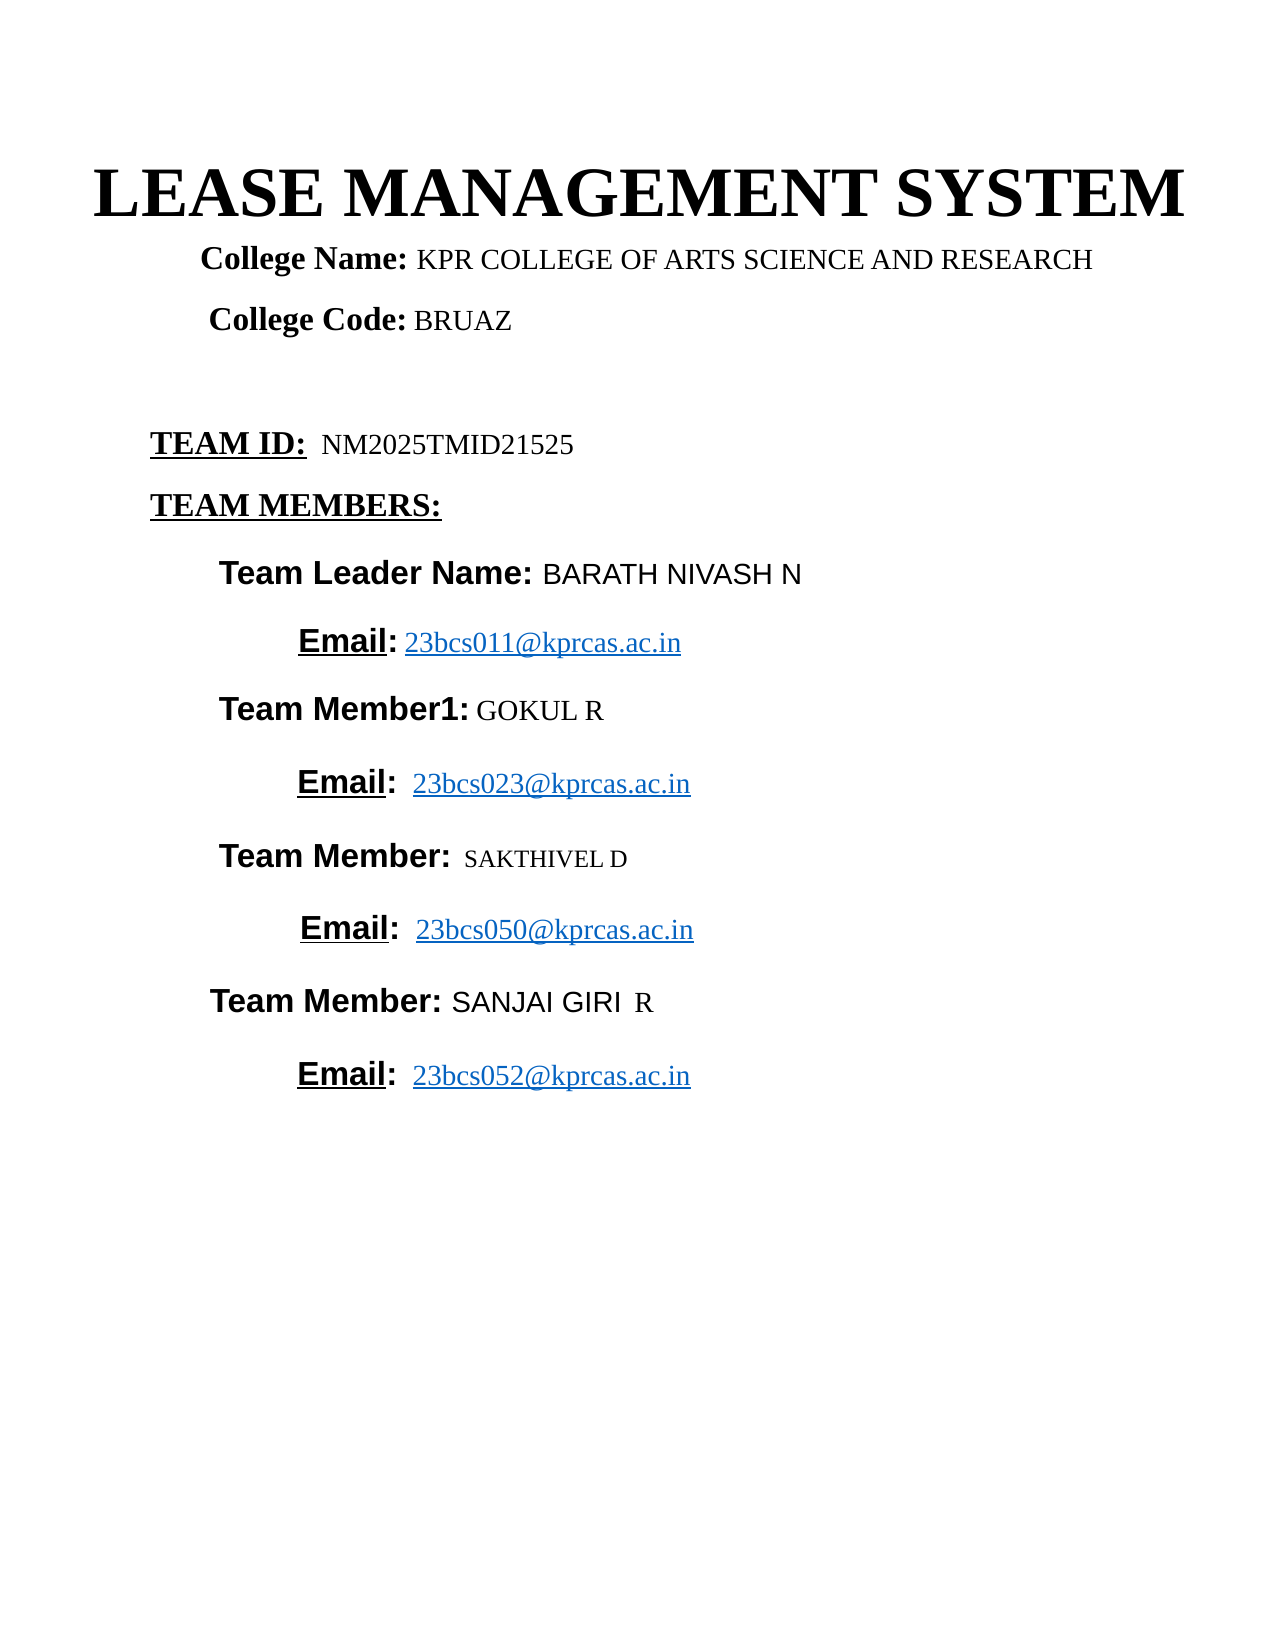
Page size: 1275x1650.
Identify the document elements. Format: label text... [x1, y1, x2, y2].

text College Code: BRUAZ [150, 299, 1125, 338]
text Email: 23bcs023@kprcas.ac.in [297, 762, 1125, 801]
text Team Member: SAKTHIVEL D [209, 836, 1125, 874]
text Team Member: SANJAI GIRI R [209, 981, 1125, 1019]
text TEAM MEMBERS: [150, 485, 1125, 524]
text Email: 23bcs050@kprcas.ac.in [209, 908, 1125, 947]
text Team Leader Name: BARATH NIVASH N [209, 553, 1125, 591]
text Team Member1: GOKUL R [209, 689, 1125, 728]
text LEASE MANAGEMENT SYSTEM [56, 150, 1256, 231]
text TEAM ID: NM2025TMID21525 [150, 423, 1125, 462]
text College Name: KPR COLLEGE OF ARTS SCIENCE AND RESEARCH [150, 238, 1125, 277]
text Email: 23bcs011@kprcas.ac.in [270, 621, 1125, 659]
text Email: 23bcs052@kprcas.ac.in [297, 1054, 1125, 1092]
